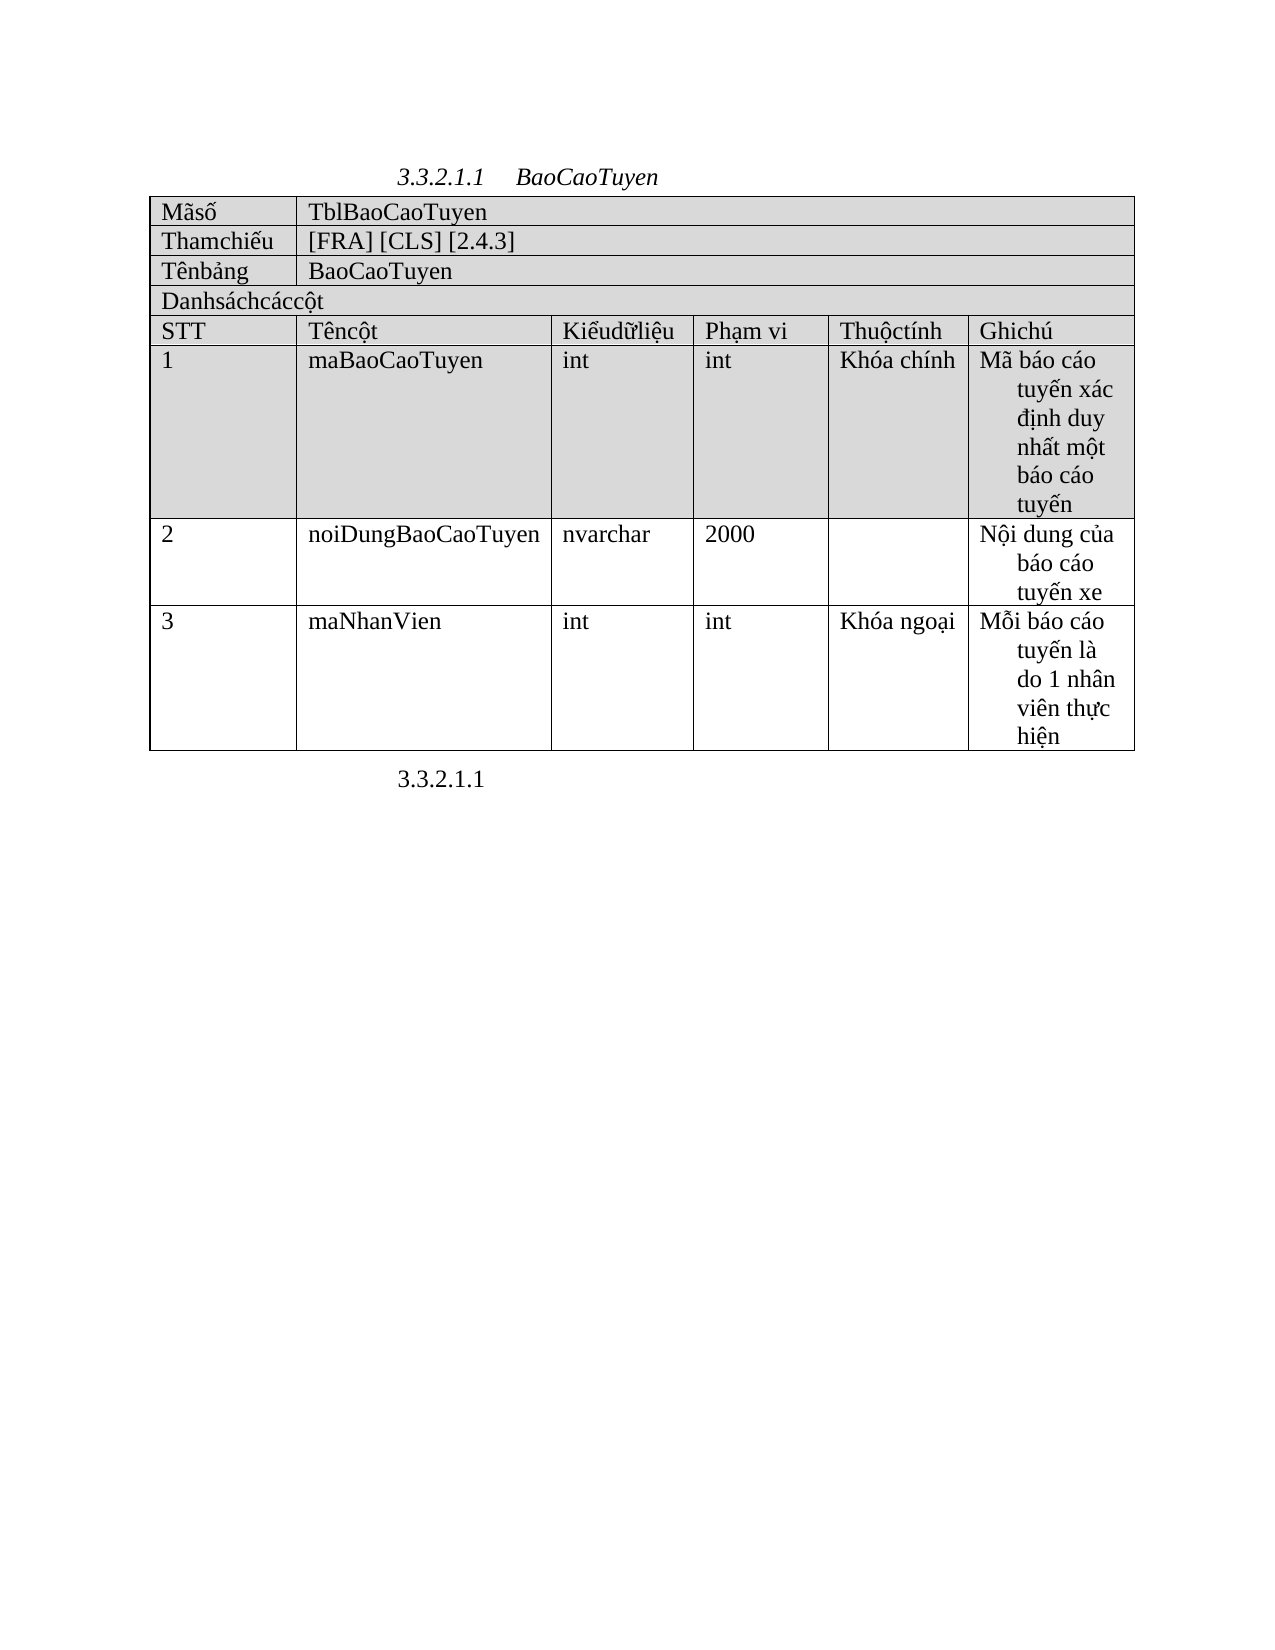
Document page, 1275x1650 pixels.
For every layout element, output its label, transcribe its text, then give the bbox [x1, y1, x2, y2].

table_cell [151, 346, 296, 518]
text BaoCaoTuyen [397, 162, 1125, 191]
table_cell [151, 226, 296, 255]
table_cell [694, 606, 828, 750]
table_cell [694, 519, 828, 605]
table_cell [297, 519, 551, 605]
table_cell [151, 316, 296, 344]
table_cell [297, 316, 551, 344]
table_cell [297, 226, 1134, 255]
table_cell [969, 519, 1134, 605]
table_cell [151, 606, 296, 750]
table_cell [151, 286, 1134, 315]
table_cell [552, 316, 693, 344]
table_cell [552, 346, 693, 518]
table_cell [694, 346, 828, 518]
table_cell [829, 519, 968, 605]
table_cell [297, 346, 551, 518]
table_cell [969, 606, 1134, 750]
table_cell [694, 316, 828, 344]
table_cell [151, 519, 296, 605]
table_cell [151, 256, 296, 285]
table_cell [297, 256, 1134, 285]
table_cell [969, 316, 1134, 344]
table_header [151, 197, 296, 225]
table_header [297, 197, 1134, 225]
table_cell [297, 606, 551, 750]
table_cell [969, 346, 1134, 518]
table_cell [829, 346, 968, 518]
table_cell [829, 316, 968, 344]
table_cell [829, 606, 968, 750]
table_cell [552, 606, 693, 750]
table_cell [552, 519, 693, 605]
